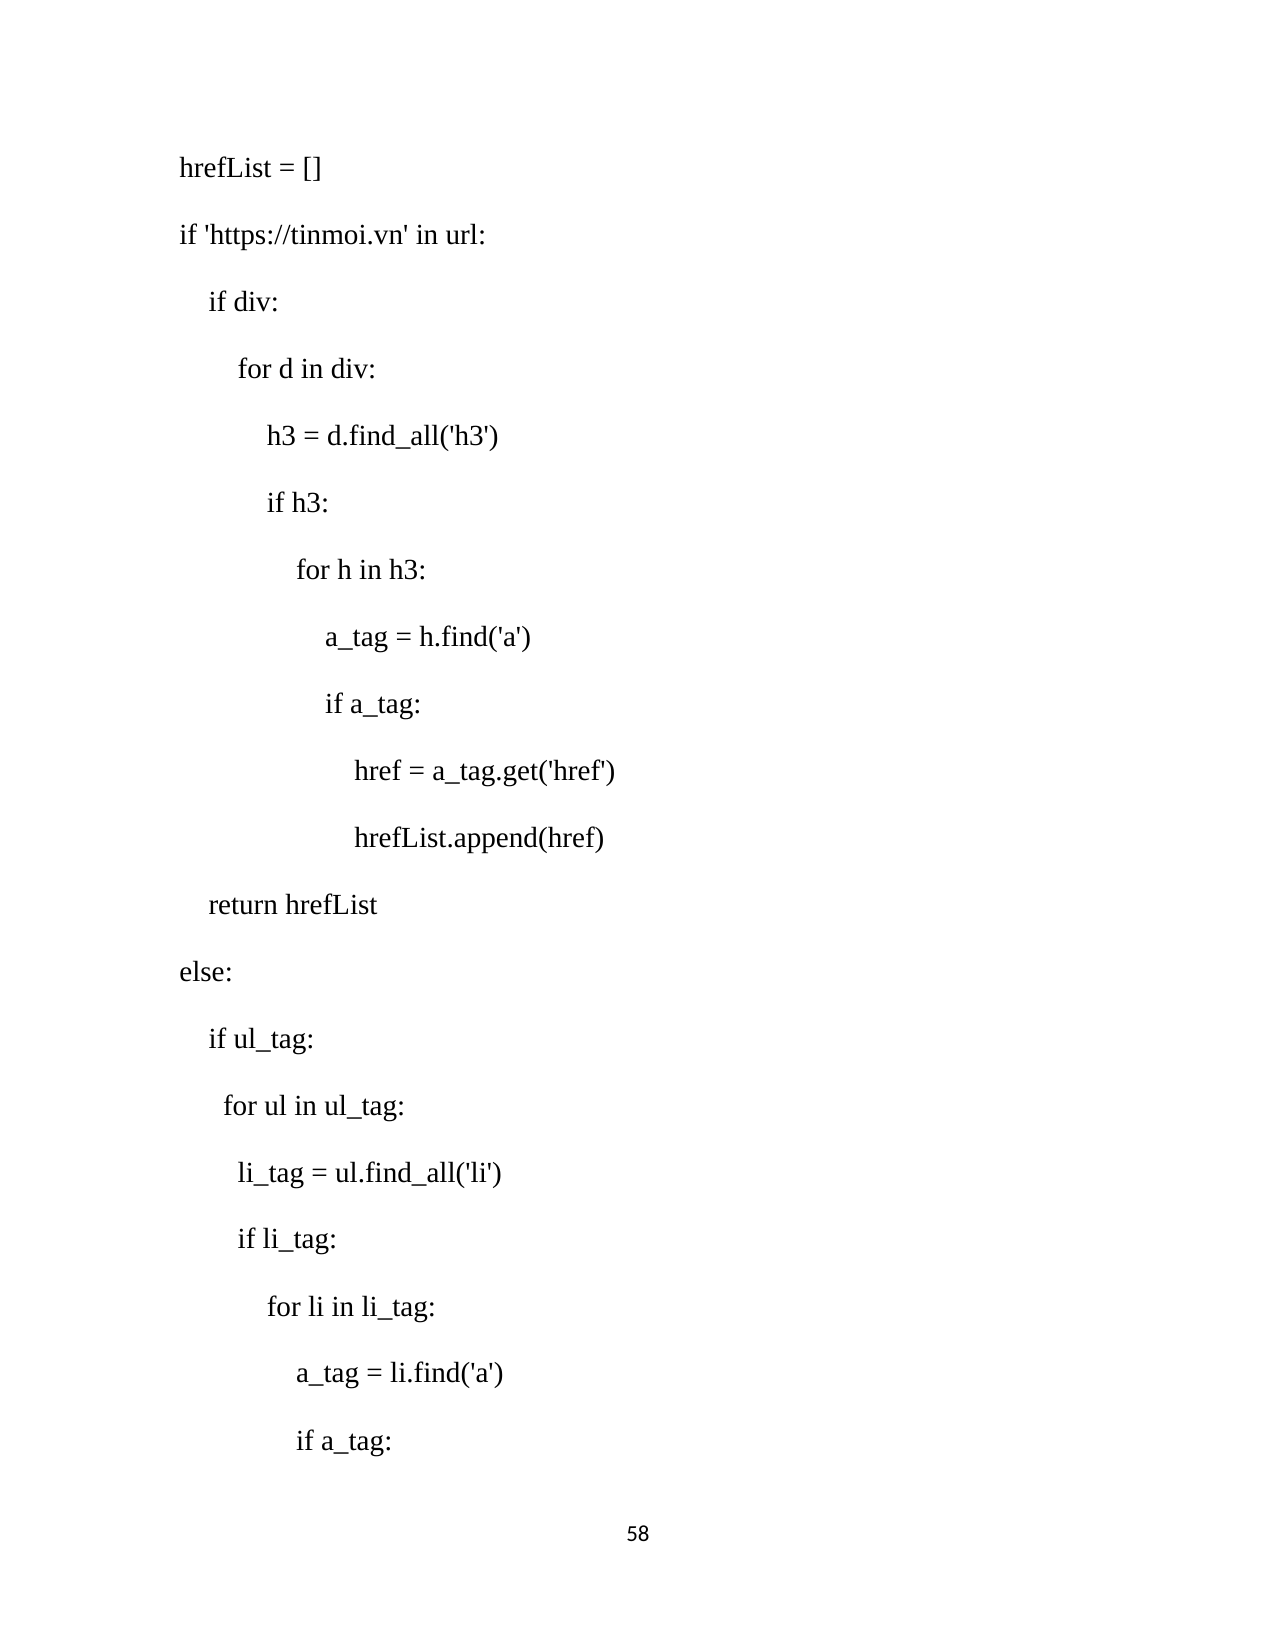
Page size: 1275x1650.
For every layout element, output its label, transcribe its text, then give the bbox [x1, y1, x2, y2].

text if li_tag: [150, 1222, 1125, 1255]
text li_tag = ul.find_all('li') [150, 1155, 1125, 1188]
text for d in div: [150, 351, 1125, 384]
text h3 = d.find_all('h3') [150, 418, 1125, 451]
text for li in li_tag: [150, 1289, 1125, 1322]
text hrefList.append(href) [150, 820, 1125, 853]
text if div: [150, 284, 1125, 317]
text if h3: [150, 485, 1125, 518]
text if a_tag: [150, 686, 1125, 719]
text return hrefList [150, 887, 1125, 920]
text href = a_tag.get('href') [150, 753, 1125, 786]
text a_tag = li.find('a') [150, 1356, 1125, 1389]
text for ul in ul_tag: [150, 1088, 1125, 1121]
text else: [150, 954, 1125, 987]
text a_tag = h.find('a') [150, 619, 1125, 652]
text if a_tag: [150, 1423, 1125, 1456]
text if 'https://tinmoi.vn' in url: [150, 217, 1125, 251]
text for h in h3: [150, 552, 1125, 585]
text hrefList = [] [150, 150, 1125, 183]
text if ul_tag: [150, 1021, 1125, 1054]
